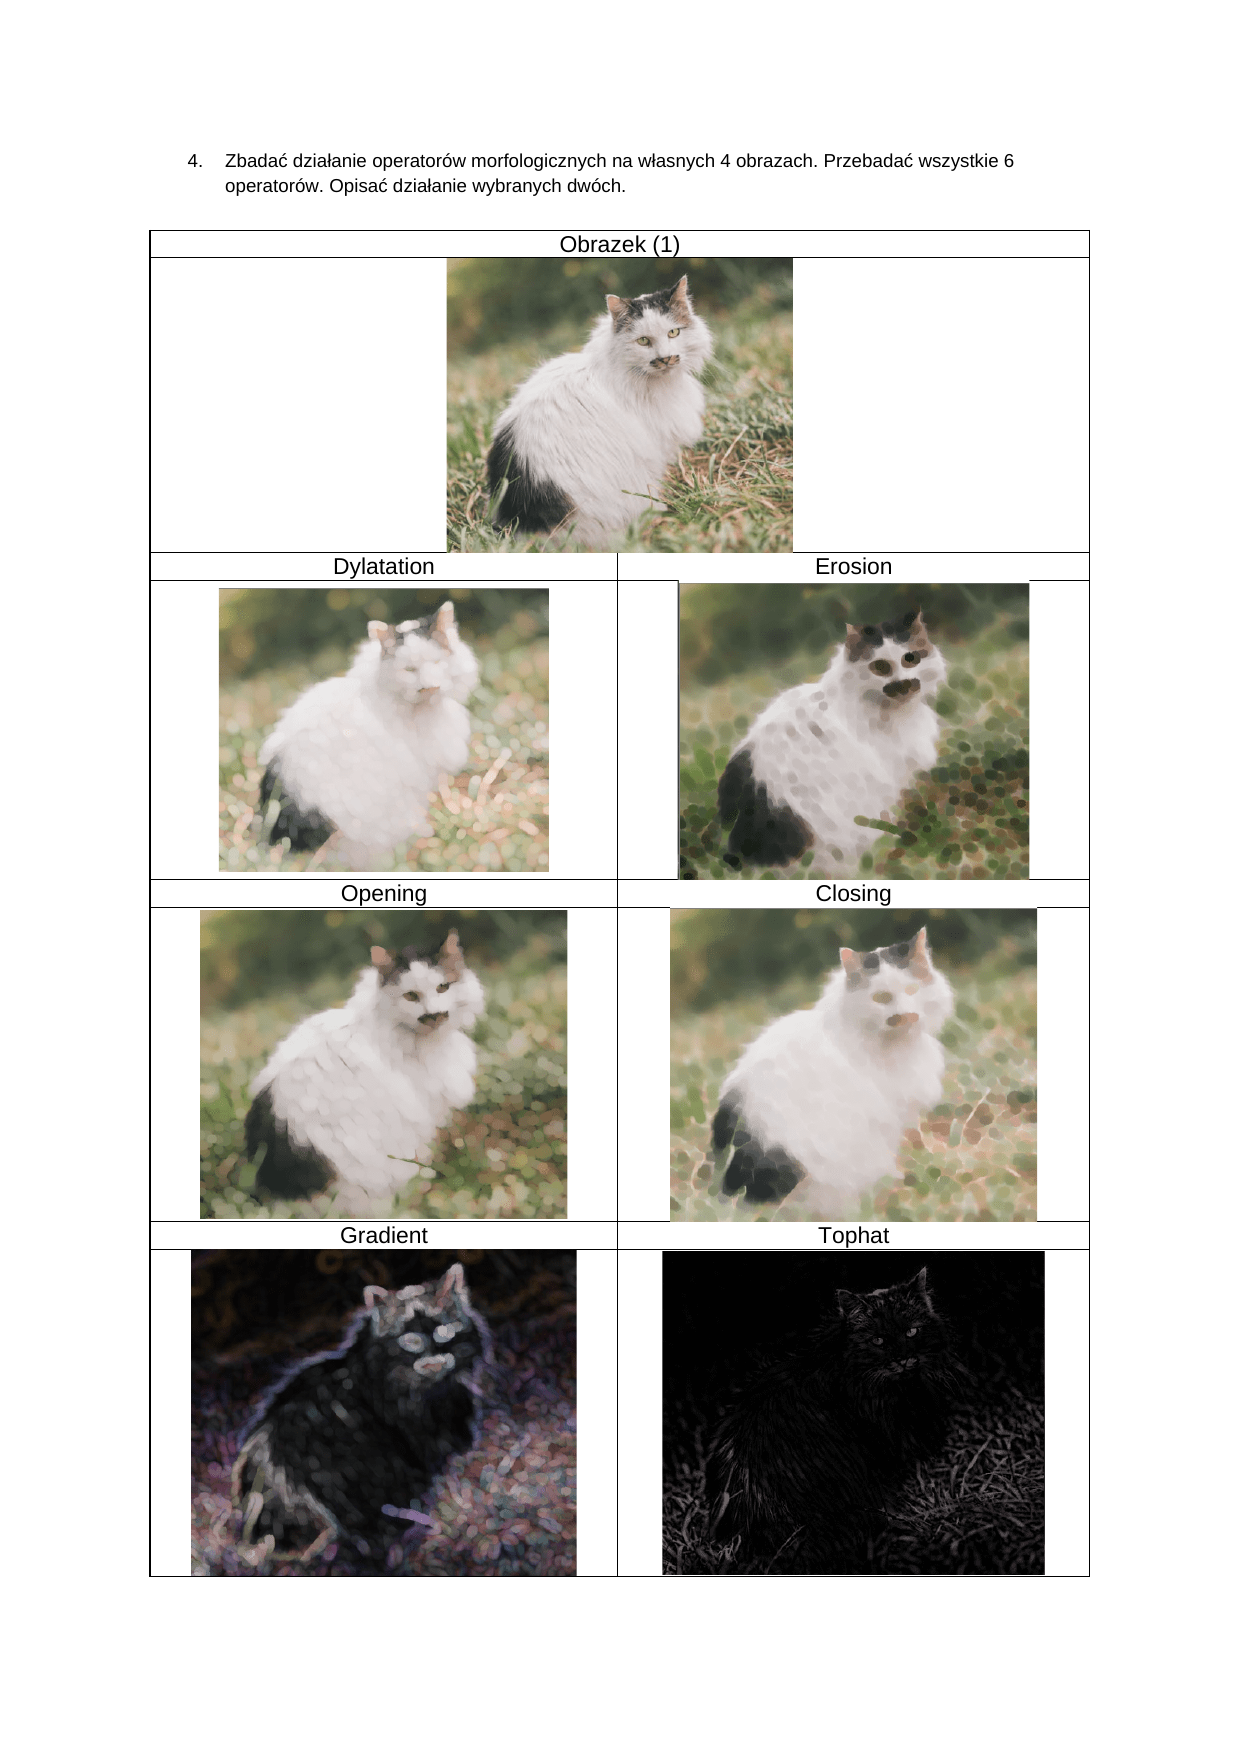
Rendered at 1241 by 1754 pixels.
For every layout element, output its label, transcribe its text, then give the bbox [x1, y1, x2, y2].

table_cell [577, 1250, 617, 1576]
table_cell [1038, 908, 1089, 1221]
picture [670, 907, 1038, 1222]
table_cell Dylatation [151, 553, 617, 580]
table_cell [151, 581, 617, 879]
table_cell [618, 1250, 1089, 1576]
table_cell Closing [618, 880, 1089, 907]
picture [200, 910, 568, 1219]
table_header Obrazek (1) [151, 231, 1089, 257]
table_cell Gradient [151, 1222, 617, 1248]
table_cell Tophat [618, 1222, 1089, 1248]
picture [446, 258, 793, 553]
table_cell [1030, 581, 1089, 879]
table_cell [151, 258, 446, 552]
table_cell [151, 908, 617, 1221]
table_cell [618, 908, 670, 1221]
picture [218, 588, 549, 872]
picture [191, 1249, 577, 1576]
picture [677, 580, 1030, 880]
table_cell [151, 1250, 191, 1576]
list Zbadać działanie operatorów morfologicznych na własnych 4 obrazach. Przebadać wszystkie 6 operatorów. Opisać działanie wybranych dwóch. [187, 150, 1090, 196]
table_cell [793, 258, 1089, 552]
table_cell Opening [151, 880, 617, 907]
table_cell [618, 581, 677, 879]
table_cell Erosion [618, 553, 1089, 580]
picture [662, 1251, 1045, 1575]
